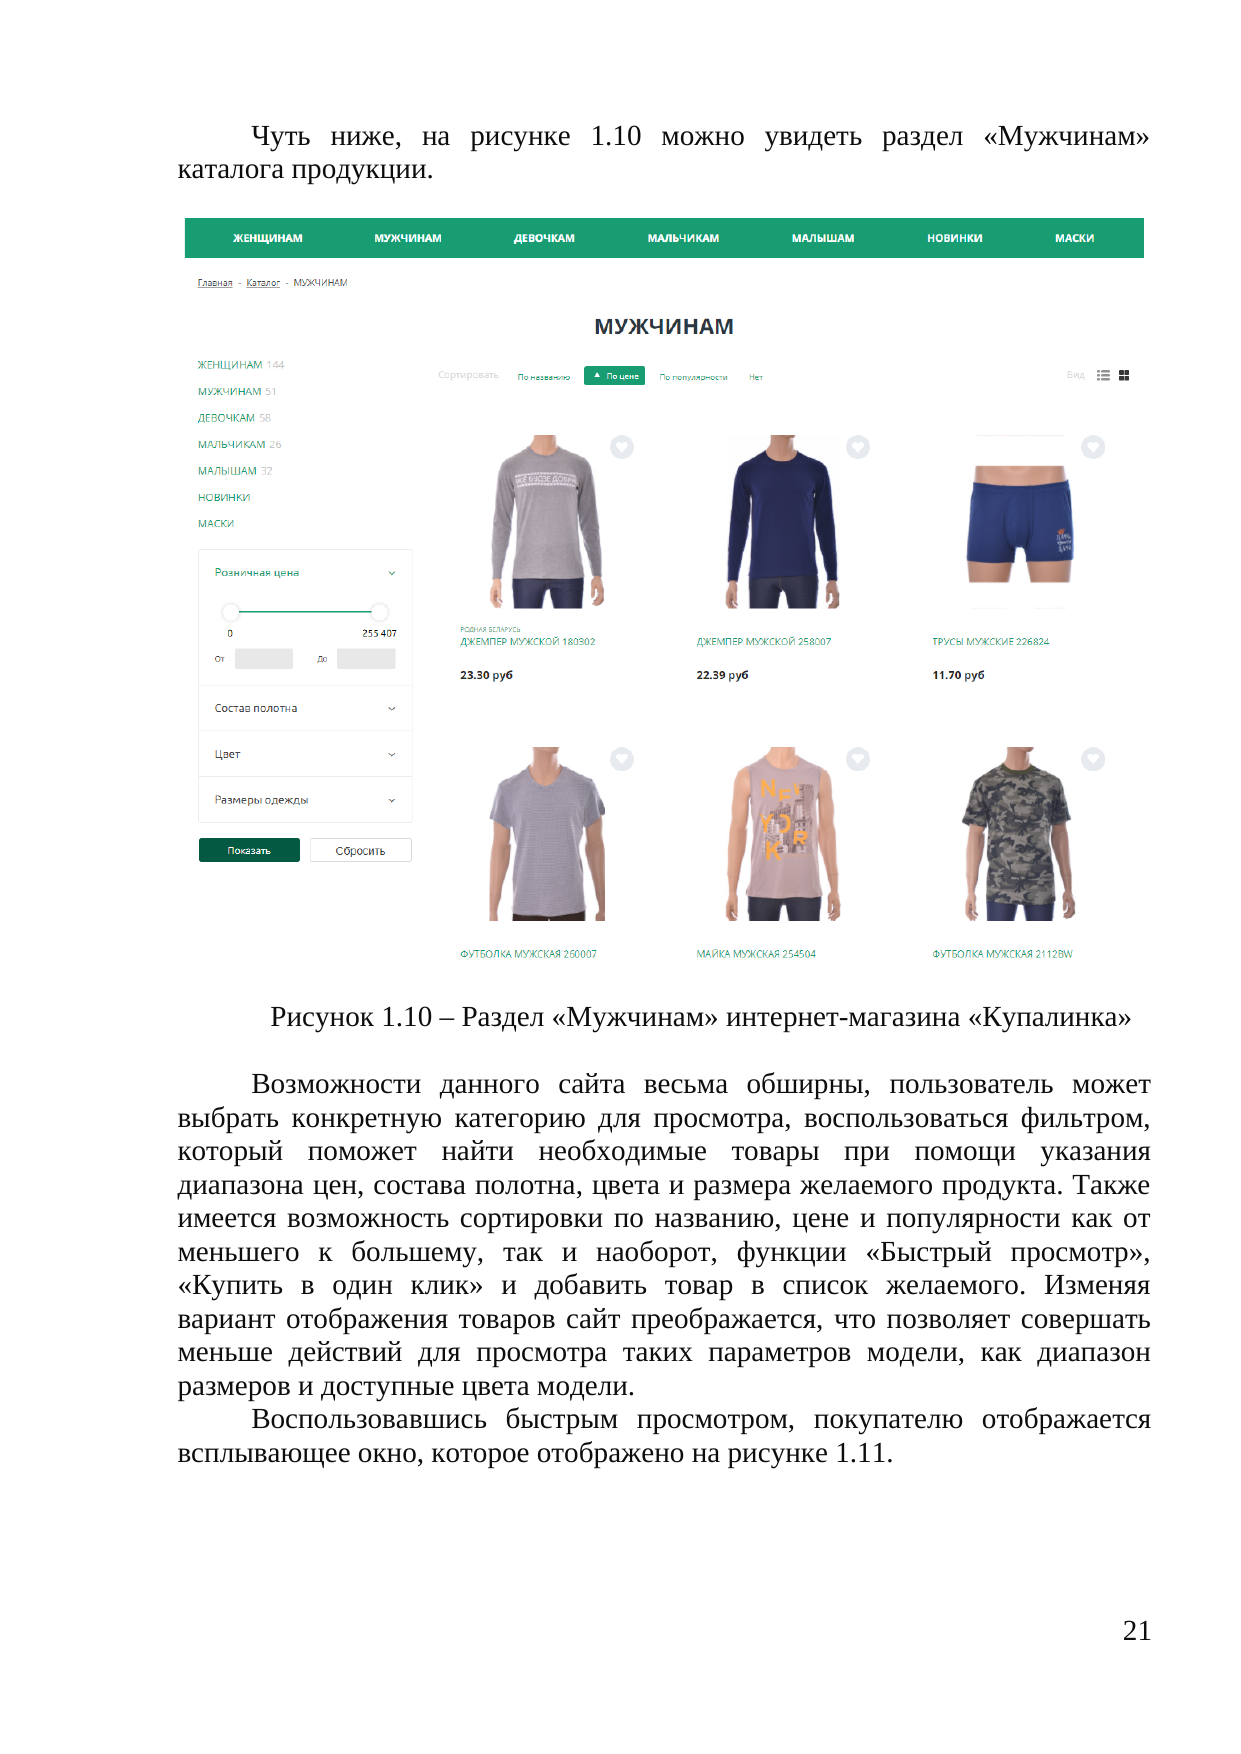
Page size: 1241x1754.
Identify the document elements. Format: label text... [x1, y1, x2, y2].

text Воспользовавшись быстрым просмотром, покупателю отображается всплывающее окно, которое отображено на рисунке 1.11. [177, 1402, 1152, 1469]
text Чуть ниже, на рисунке 1.10 можно увидеть раздел «Мужчинам» каталога продукции. [177, 118, 1152, 185]
text Рисунок 1.10 – Раздел «Мужчинам» интернет-магазина «Купалинка» [177, 999, 1152, 1033]
text Возможности данного сайта весьма обширны, пользователь может выбрать конкретную категорию для просмотра, воспользоваться фильтром, который поможет найти необходимые товары при помощи указания диапазона цен, состава полотна, цвета и размера желаемого продукта. Также имеется возможность сортировки по названию, цене и популярности как от меньшего к большему, так и наоборот, функции «Быстрый просмотр», «Купить в один клик» и добавить товар в список желаемого. Изменяя вариант отображения товаров сайт преображается, что позволяет совершать меньше действий для просмотра таких параметров модели, как диапазон размеров и доступные цвета модели. [177, 1066, 1152, 1402]
picture [184, 218, 1144, 966]
